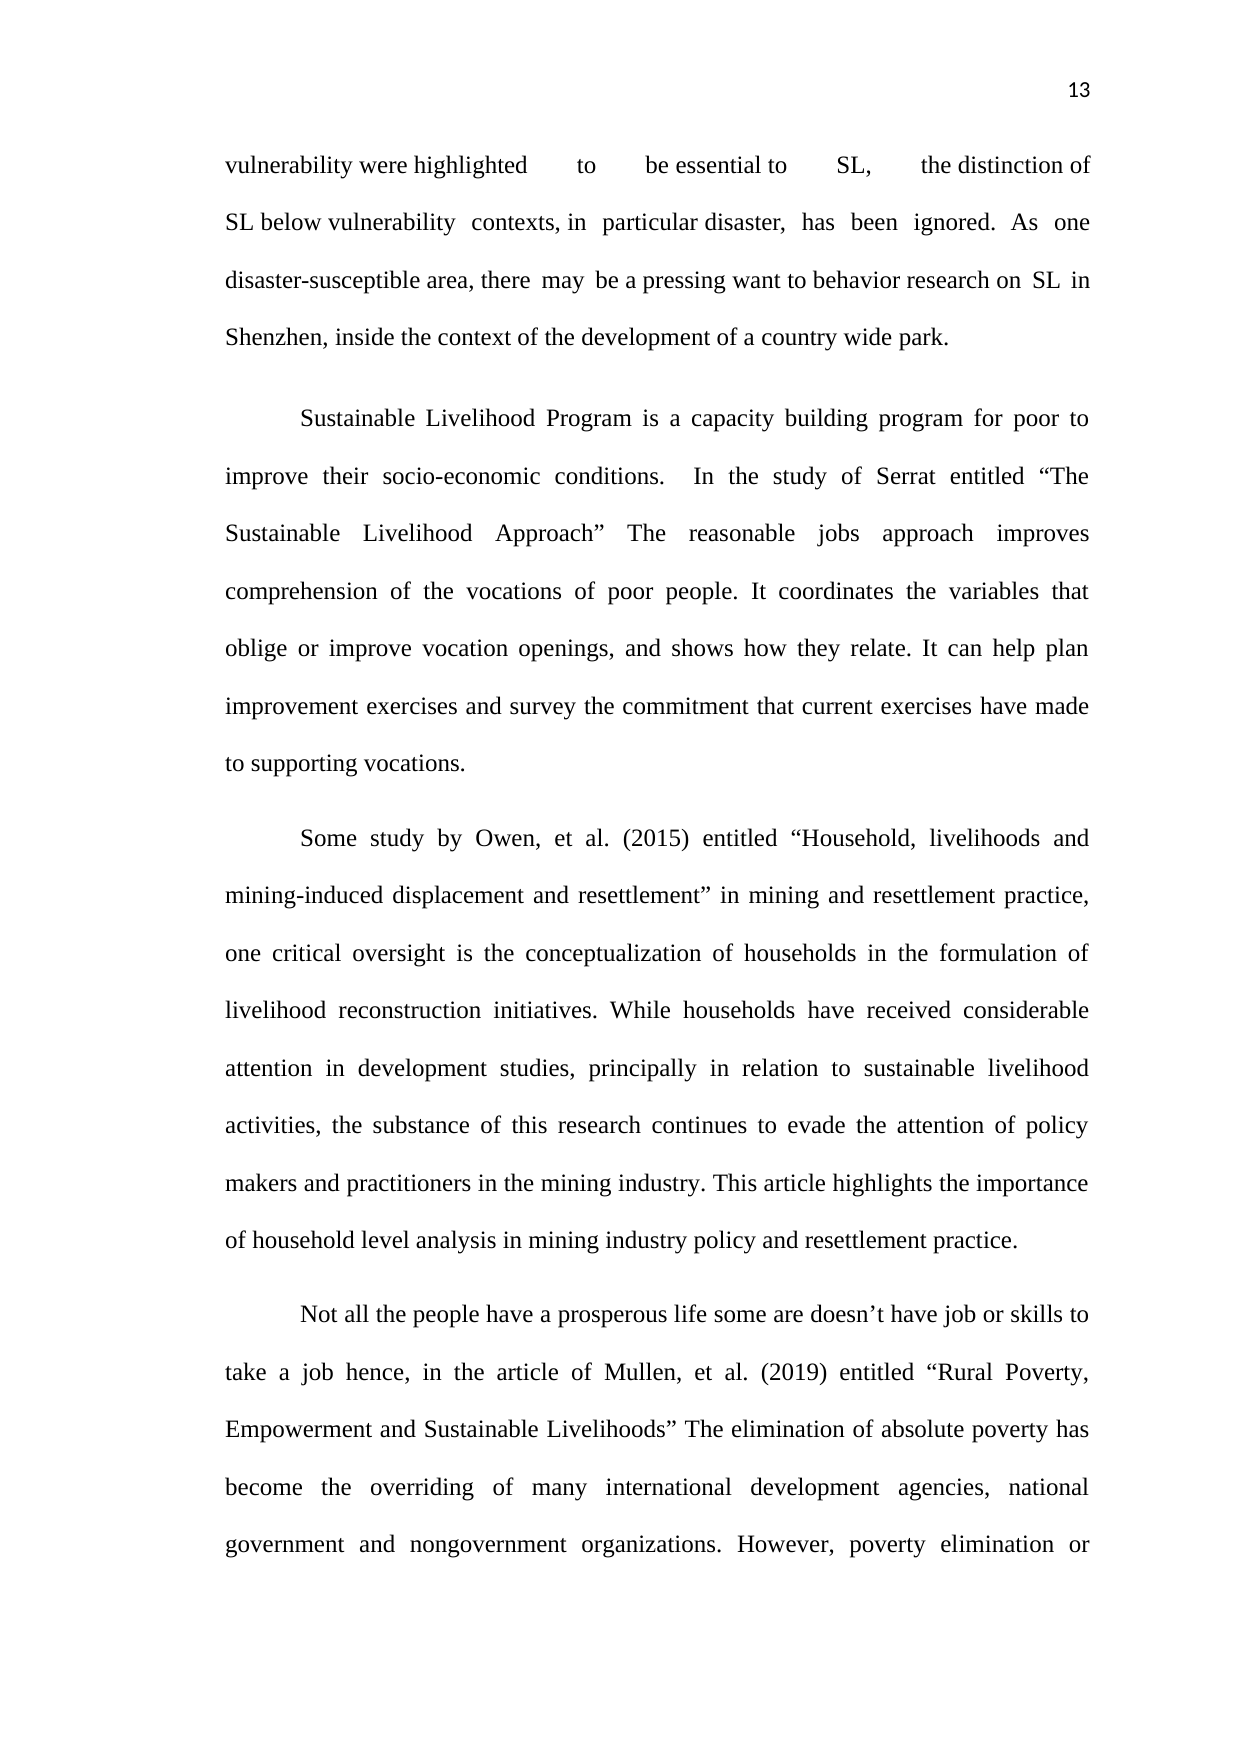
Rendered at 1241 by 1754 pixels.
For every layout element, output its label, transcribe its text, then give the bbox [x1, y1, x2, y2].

text Some study by Owen, et al. (2015) entitled “Household, livelihoods and mining-induced displacement and resettlement” in mining and resettlement practice, one critical oversight is the conceptualization of households in the formulation of livelihood reconstruction initiatives. While households have received considerable attention in development studies, principally in relation to sustainable livelihood activities, the substance of this research continues to evade the attention of policy makers and practitioners in the mining industry. This article highlights the importance of household level analysis in mining industry policy and resettlement practice. [225, 823, 1090, 1254]
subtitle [225, 150, 1090, 208]
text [225, 1299, 1090, 1558]
text Sustainable Livelihood Program is a capacity building program for poor to improve their socio-economic conditions. In the study of Serrat entitled “The Sustainable Livelihood Approach” The reasonable jobs approach improves comprehension of the vocations of poor people. It coordinates the variables that oblige or improve vocation openings, and shows how they relate. It can help plan improvement exercises and survey the commitment that current exercises have made to supporting vocations. [225, 403, 1090, 777]
